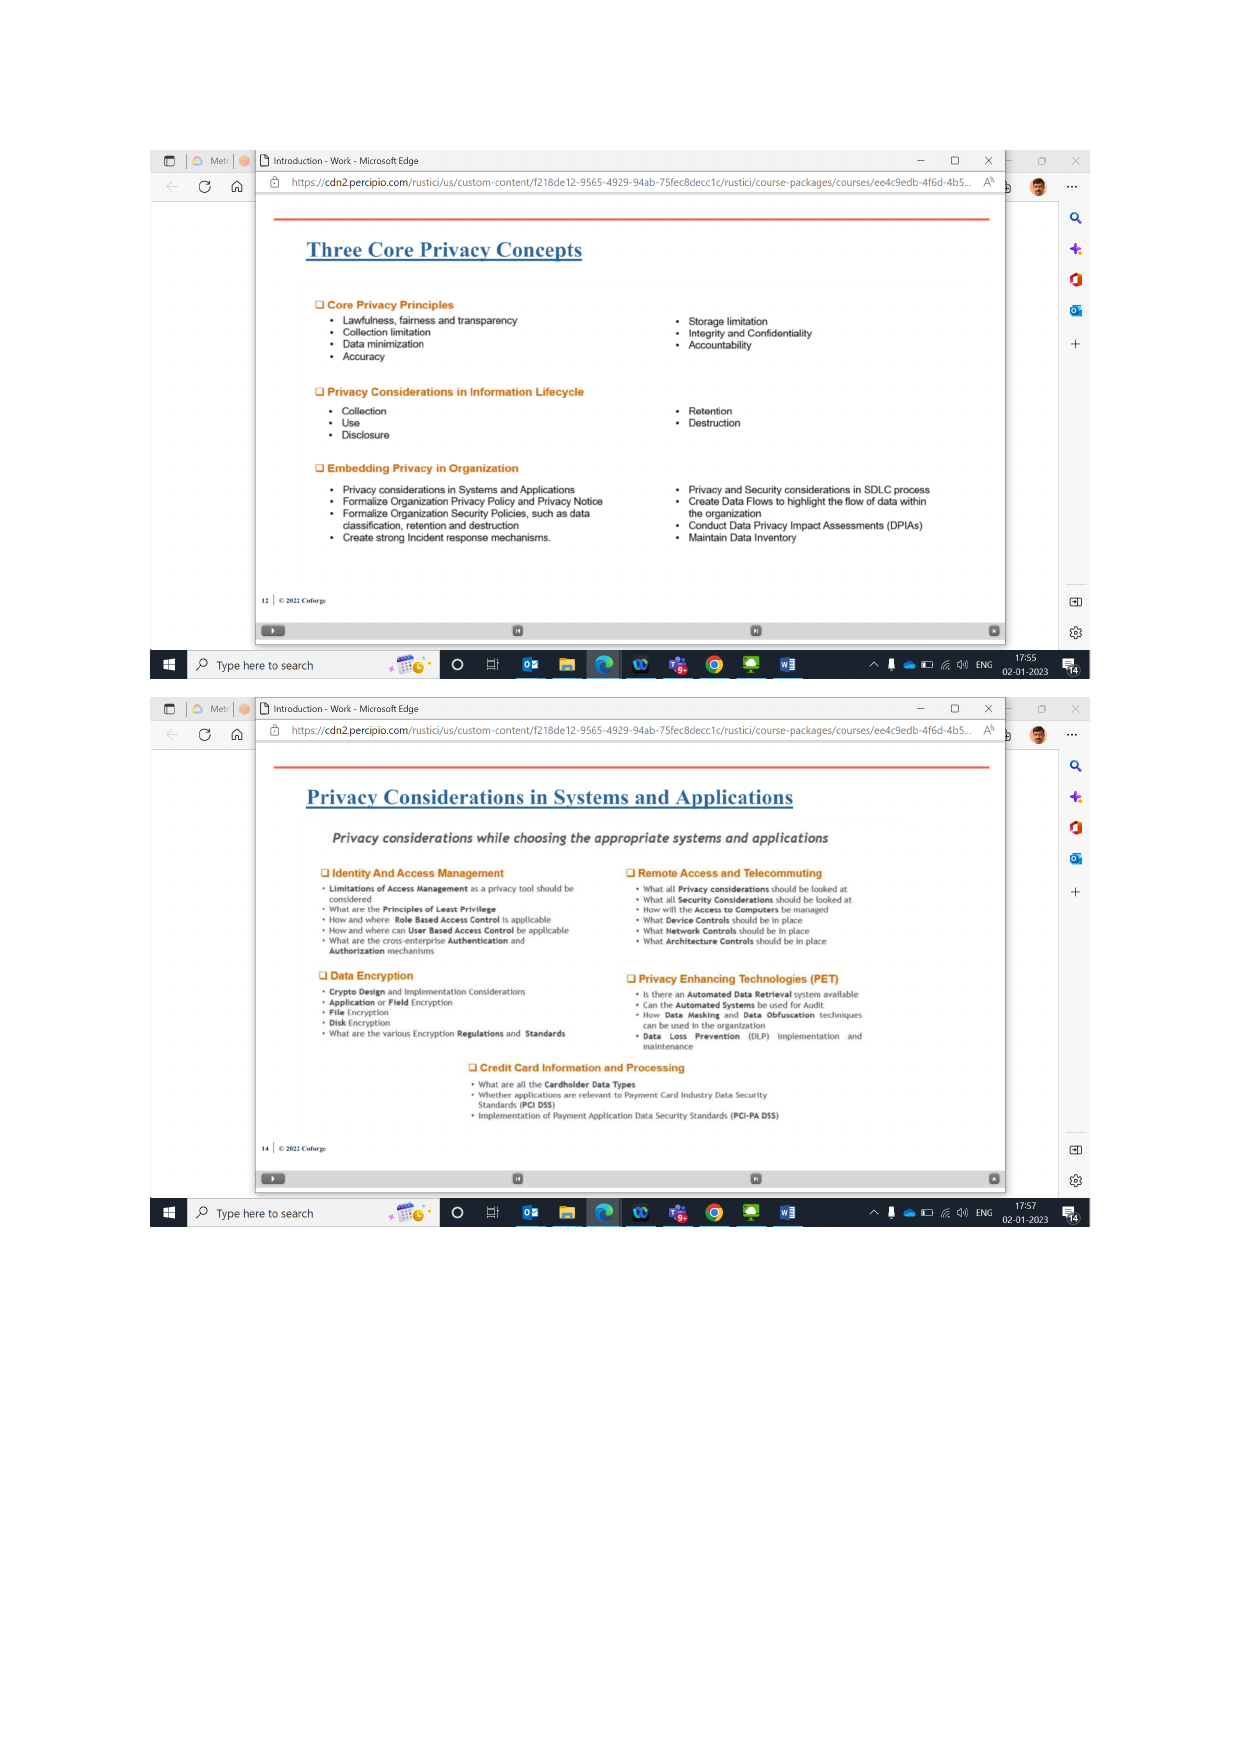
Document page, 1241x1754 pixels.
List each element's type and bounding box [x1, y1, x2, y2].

picture [150, 150, 1091, 679]
picture [150, 697, 1091, 1227]
